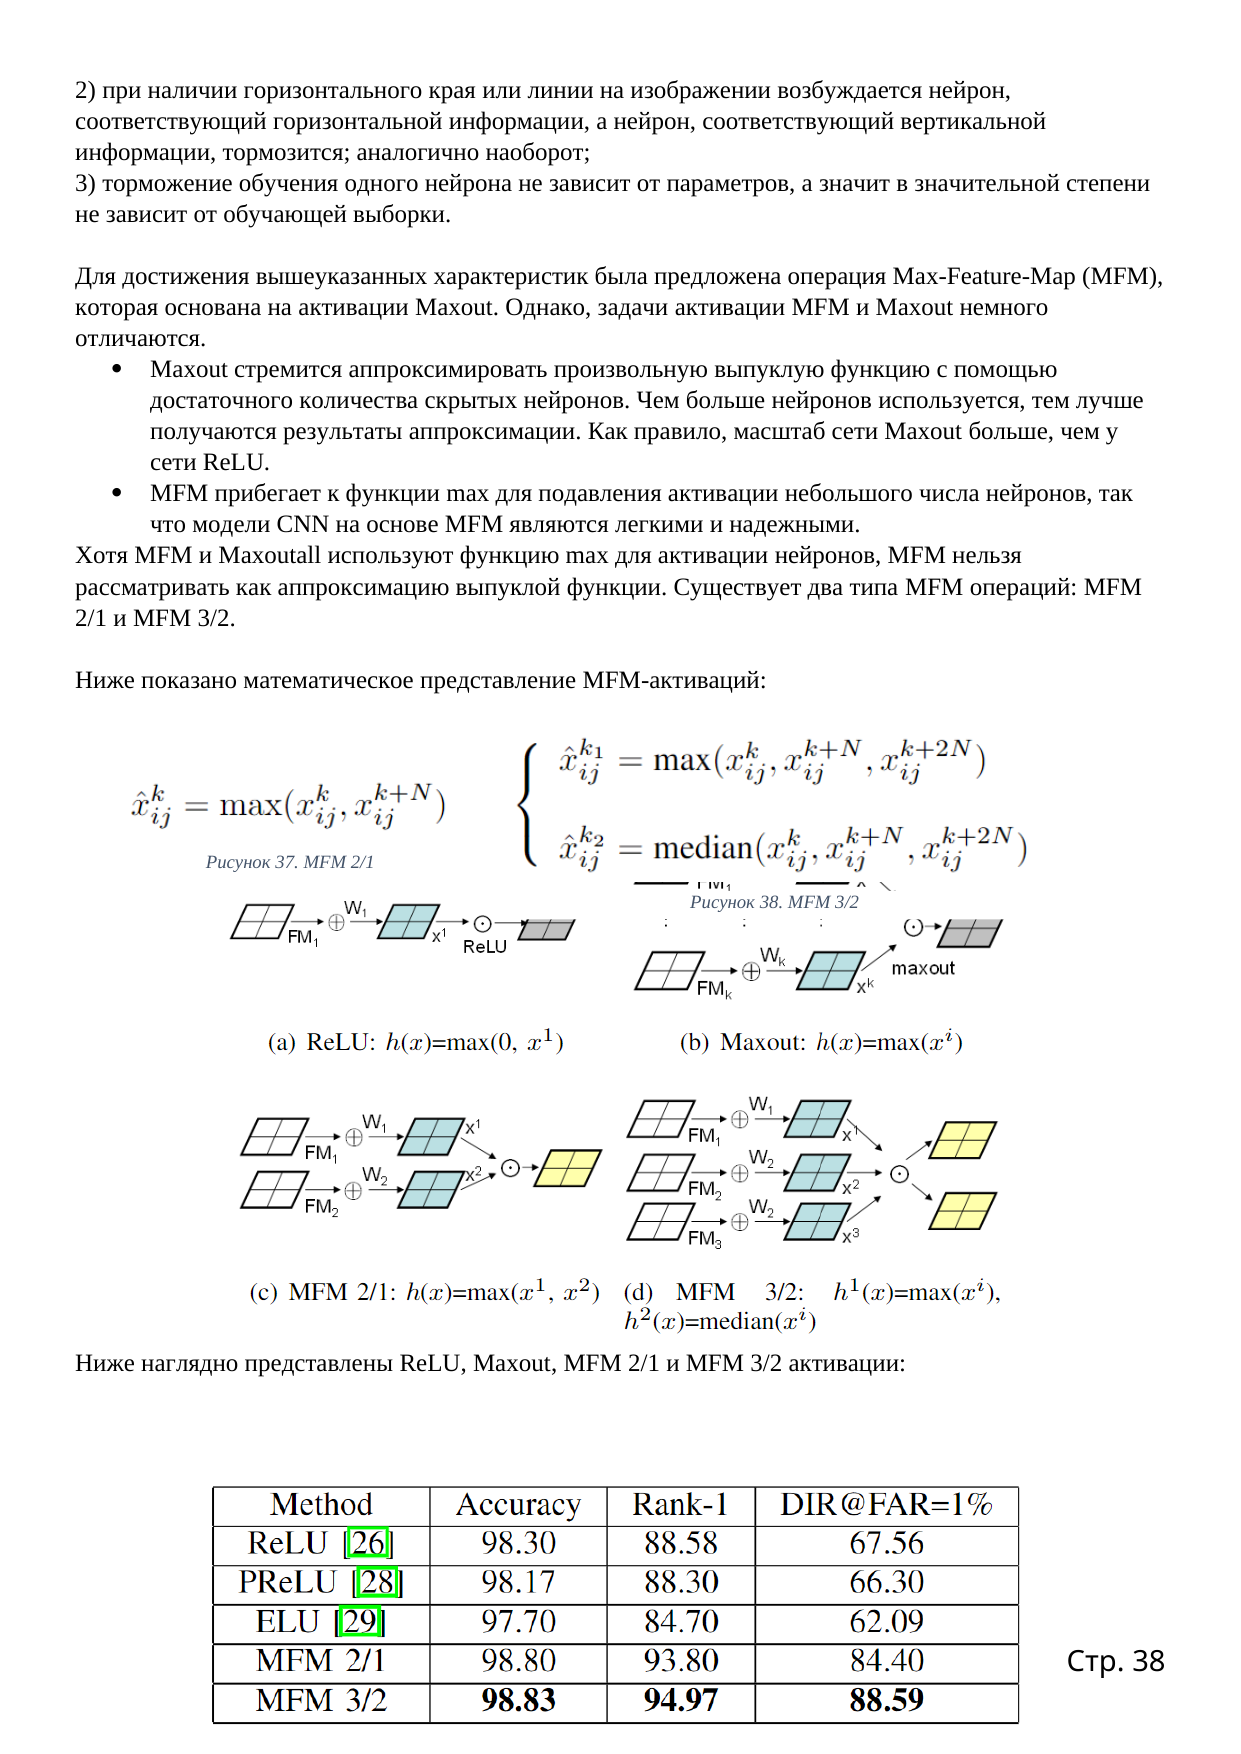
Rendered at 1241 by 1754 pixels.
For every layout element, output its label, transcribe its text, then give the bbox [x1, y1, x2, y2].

text 3) торможение обучения одного нейрона не зависит от параметров, а значит в значительной степени не зависит от обучающей выборки. [75, 168, 1165, 228]
text 2) при наличии горизонтального края или линии на изображении возбуждается нейрон, соответствующий горизонтальной информации, а нейрон, соответствующий вертикальной информации, тормозится; аналогично наоборот; [75, 75, 1165, 166]
text Для достижения вышеуказанных характеристик была предложена операция Max-Feature-Map (MFM), которая основана на активации Maxout. Однако, задачи активации MFM и Maxout немного отличаются. [75, 261, 1165, 352]
text Хотя MFM и Maxoutall используют функцию max для активации нейронов, MFM нельзя рассматривать как аппроксимацию выпуклой функции. Существует два типа MFM операций: MFM 2/1 и MFM 3/2. [75, 541, 1165, 631]
list MFM прибегает к функции max для подавления активации небольшого числа нейронов, так что модели CNN на основе MFM являются легкими и надежными. [112, 478, 1165, 538]
picture [205, 1471, 1035, 1731]
list Maxout стремится аппроксимировать произвольную выпуклую функцию с помощью достаточного количества скрытых нейронов. Чем больше нейронов используется, тем лучше получаются результаты аппроксимации. Как правило, масштаб сети Maxout больше, чем у сети ReLU. [112, 354, 1165, 476]
text Ниже показано математическое представление MFM-активаций: [75, 665, 1165, 693]
picture [123, 727, 1044, 1346]
